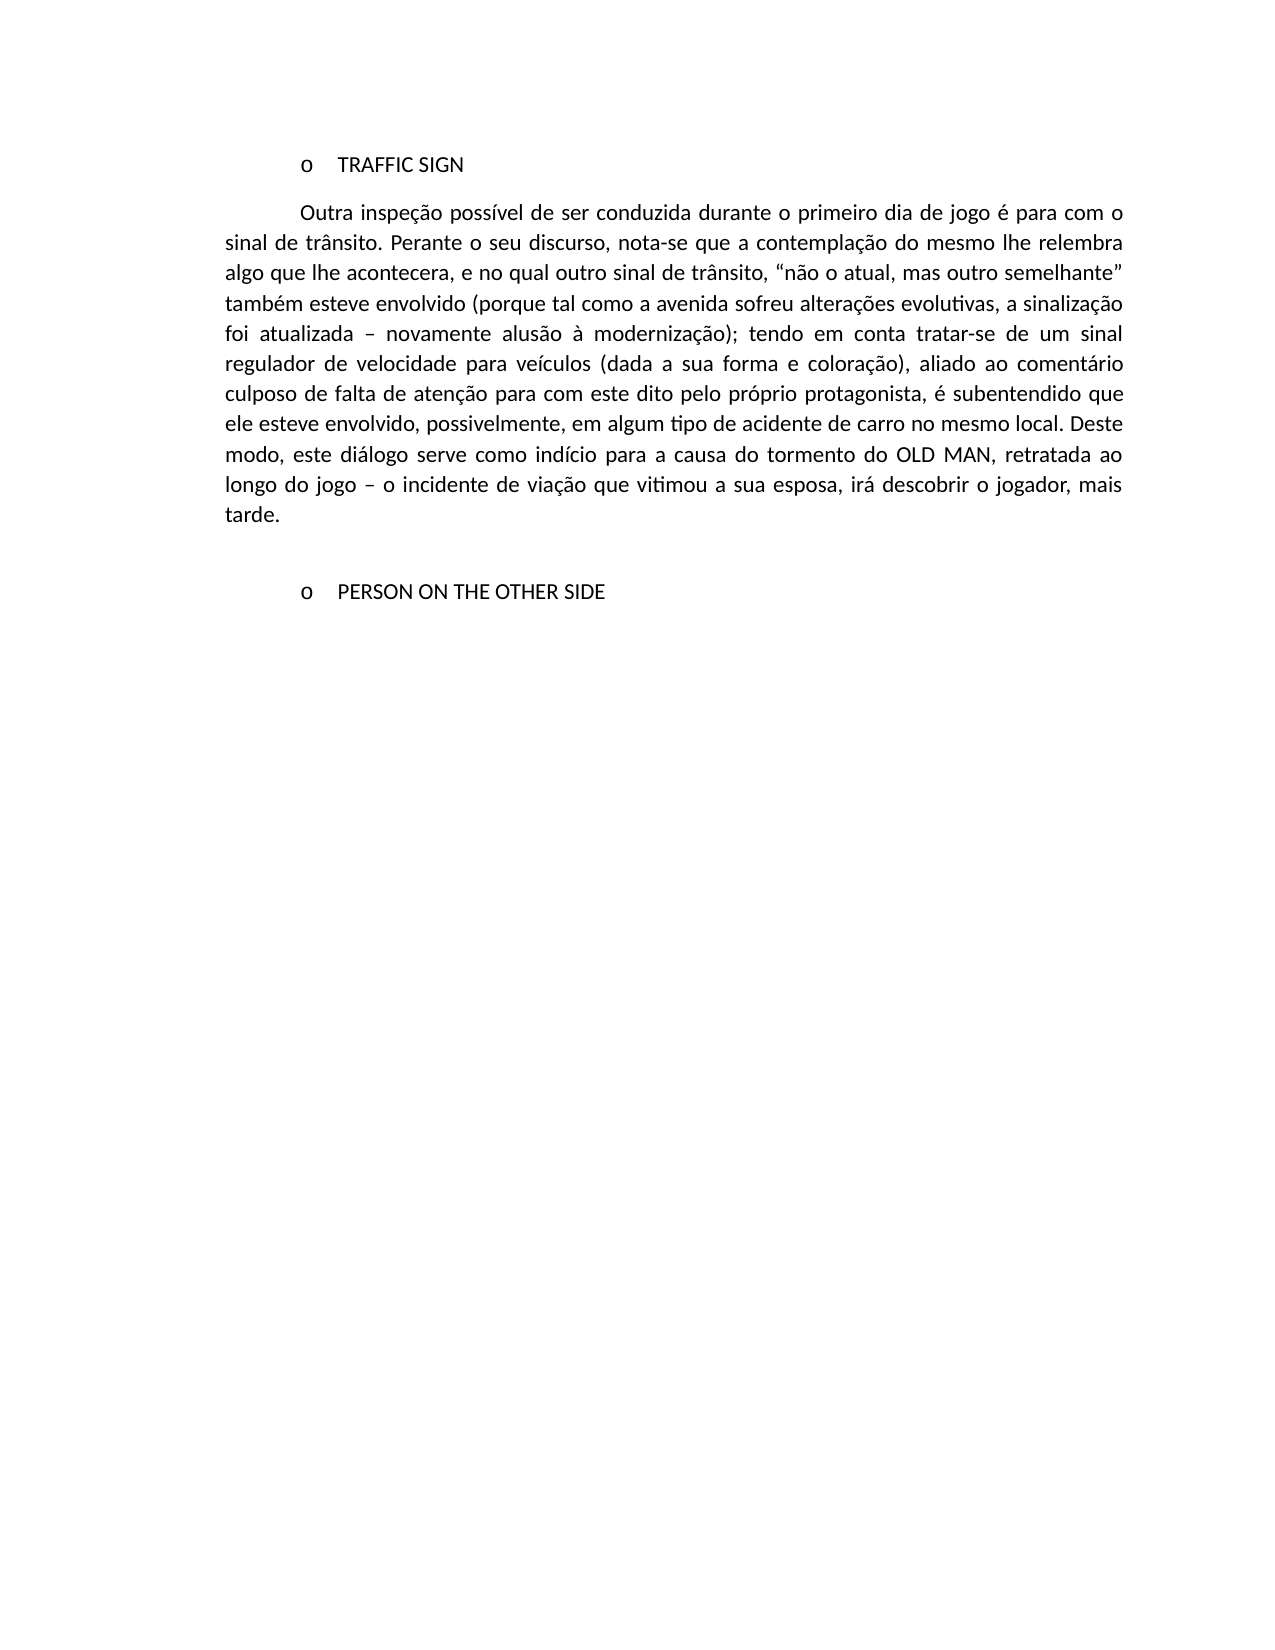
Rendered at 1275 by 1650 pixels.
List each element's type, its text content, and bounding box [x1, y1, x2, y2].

list TRAFFIC SIGN [300, 150, 1125, 179]
text Outra inspeção possível de ser conduzida durante o primeiro dia de jogo é para com o sinal de trânsito. Perante o seu discurso, nota-se que a contemplação do mesmo lhe relembra algo que lhe acontecera, e no qual outro sinal de trânsito, “não o atual, mas outro semelhante” também esteve envolvido (porque tal como a avenida sofreu alterações evolutivas, a sinalização foi atualizada – novamente alusão à modernização); tendo em conta tratar-se de um sinal regulador de velocidade para veículos (dada a sua forma e coloração), aliado ao comentário culposo de falta de atenção para com este dito pelo próprio protagonista, é subentendido que ele esteve envolvido, possivelmente, em algum tipo de acidente de carro no mesmo local. Deste modo, este diálogo serve como indício para a causa do tormento do OLD MAN, retratada ao longo do jogo – o incidente de viação que vitimou a sua esposa, irá descobrir o jogador, mais tarde. [225, 198, 1125, 528]
list PERSON ON THE OTHER SIDE [300, 577, 1125, 606]
